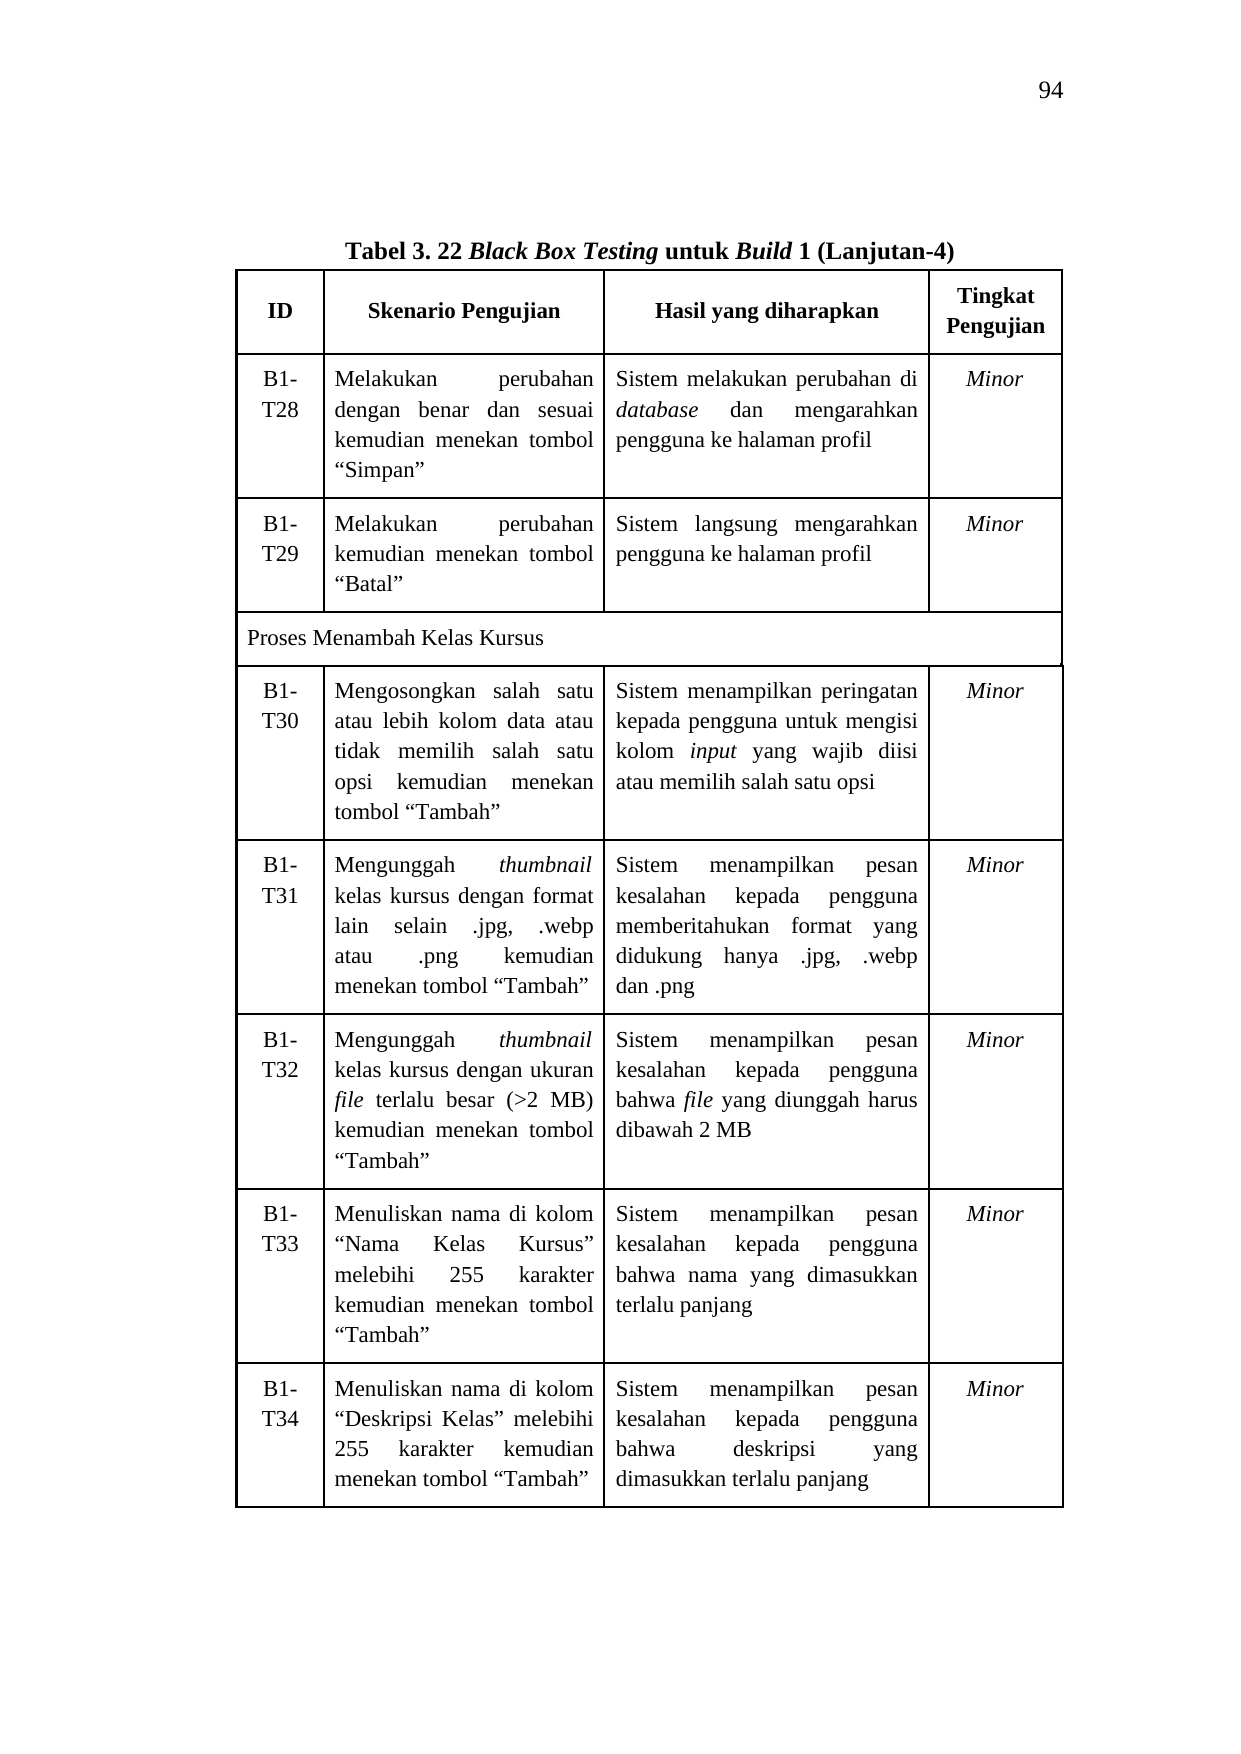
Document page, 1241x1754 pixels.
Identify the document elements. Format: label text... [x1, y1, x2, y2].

table_cell Melakukan perubahan dengan benar dan sesuai kemudian menekan tombol “Simpan” [325, 355, 603, 497]
table_cell Minor [930, 667, 1062, 839]
table_cell B1-T31 [238, 841, 323, 1013]
table_cell Minor [930, 1015, 1062, 1188]
table_cell Minor [930, 1364, 1062, 1506]
text Tabel 3. 22 Black Box Testing untuk Build 1 (Lanjutan-4) [236, 236, 1063, 265]
table_cell Proses Menambah Kelas Kursus [238, 613, 1061, 664]
table_cell B1-T33 [238, 1190, 323, 1362]
table_cell Melakukan perubahan kemudian menekan tombol “Batal” [325, 499, 603, 611]
table_cell Sistem menampilkan pesan kesalahan kepada pengguna bahwa deskripsi yang dimasukkan terlalu panjang [605, 1364, 928, 1506]
table_cell Mengunggah thumbnail kelas kursus dengan ukuran file terlalu besar (>2 MB) kemudian menekan tombol “Tambah” [325, 1015, 603, 1188]
table_header Skenario Pengujian [325, 271, 603, 353]
table_cell Minor [930, 499, 1061, 611]
table_cell B1-T28 [238, 355, 323, 497]
table_cell B1-T29 [238, 499, 323, 611]
table_cell Sistem menampilkan pesan kesalahan kepada pengguna bahwa nama yang dimasukkan terlalu panjang [605, 1190, 928, 1362]
table_cell Minor [930, 355, 1061, 497]
table_cell B1-T32 [238, 1015, 323, 1188]
table_header Hasil yang diharapkan [605, 271, 928, 353]
table_cell Sistem langsung mengarahkan pengguna ke halaman profil [605, 499, 928, 611]
table_header ID [238, 271, 323, 353]
table_cell Minor [930, 841, 1062, 1013]
table_cell Sistem menampilkan pesan kesalahan kepada pengguna bahwa file yang diunggah harus dibawah 2 MB [605, 1015, 928, 1188]
table_cell Menuliskan nama di kolom “Nama Kelas Kursus” melebihi 255 karakter kemudian menekan tombol “Tambah” [325, 1190, 603, 1362]
table_cell Menuliskan nama di kolom “Deskripsi Kelas” melebihi 255 karakter kemudian menekan tombol “Tambah” [325, 1364, 603, 1506]
table_cell Mengosongkan salah satu atau lebih kolom data atau tidak memilih salah satu opsi kemudian menekan tombol “Tambah” [325, 667, 603, 839]
table_cell Minor [930, 1190, 1062, 1362]
table_cell Mengunggah thumbnail kelas kursus dengan format lain selain .jpg, .webp atau .png kemudian menekan tombol “Tambah” [325, 841, 603, 1013]
table_cell B1-T34 [238, 1364, 323, 1506]
table_cell Sistem melakukan perubahan di database dan mengarahkan pengguna ke halaman profil [605, 355, 928, 497]
table_cell Sistem menampilkan peringatan kepada pengguna untuk mengisi kolom input yang wajib diisi atau memilih salah satu opsi [605, 667, 928, 839]
table_header Tingkat Pengujian [930, 271, 1061, 353]
table_cell Sistem menampilkan pesan kesalahan kepada pengguna memberitahukan format yang didukung hanya .jpg, .webp dan .png [605, 841, 928, 1013]
table_cell B1-T30 [238, 667, 323, 839]
